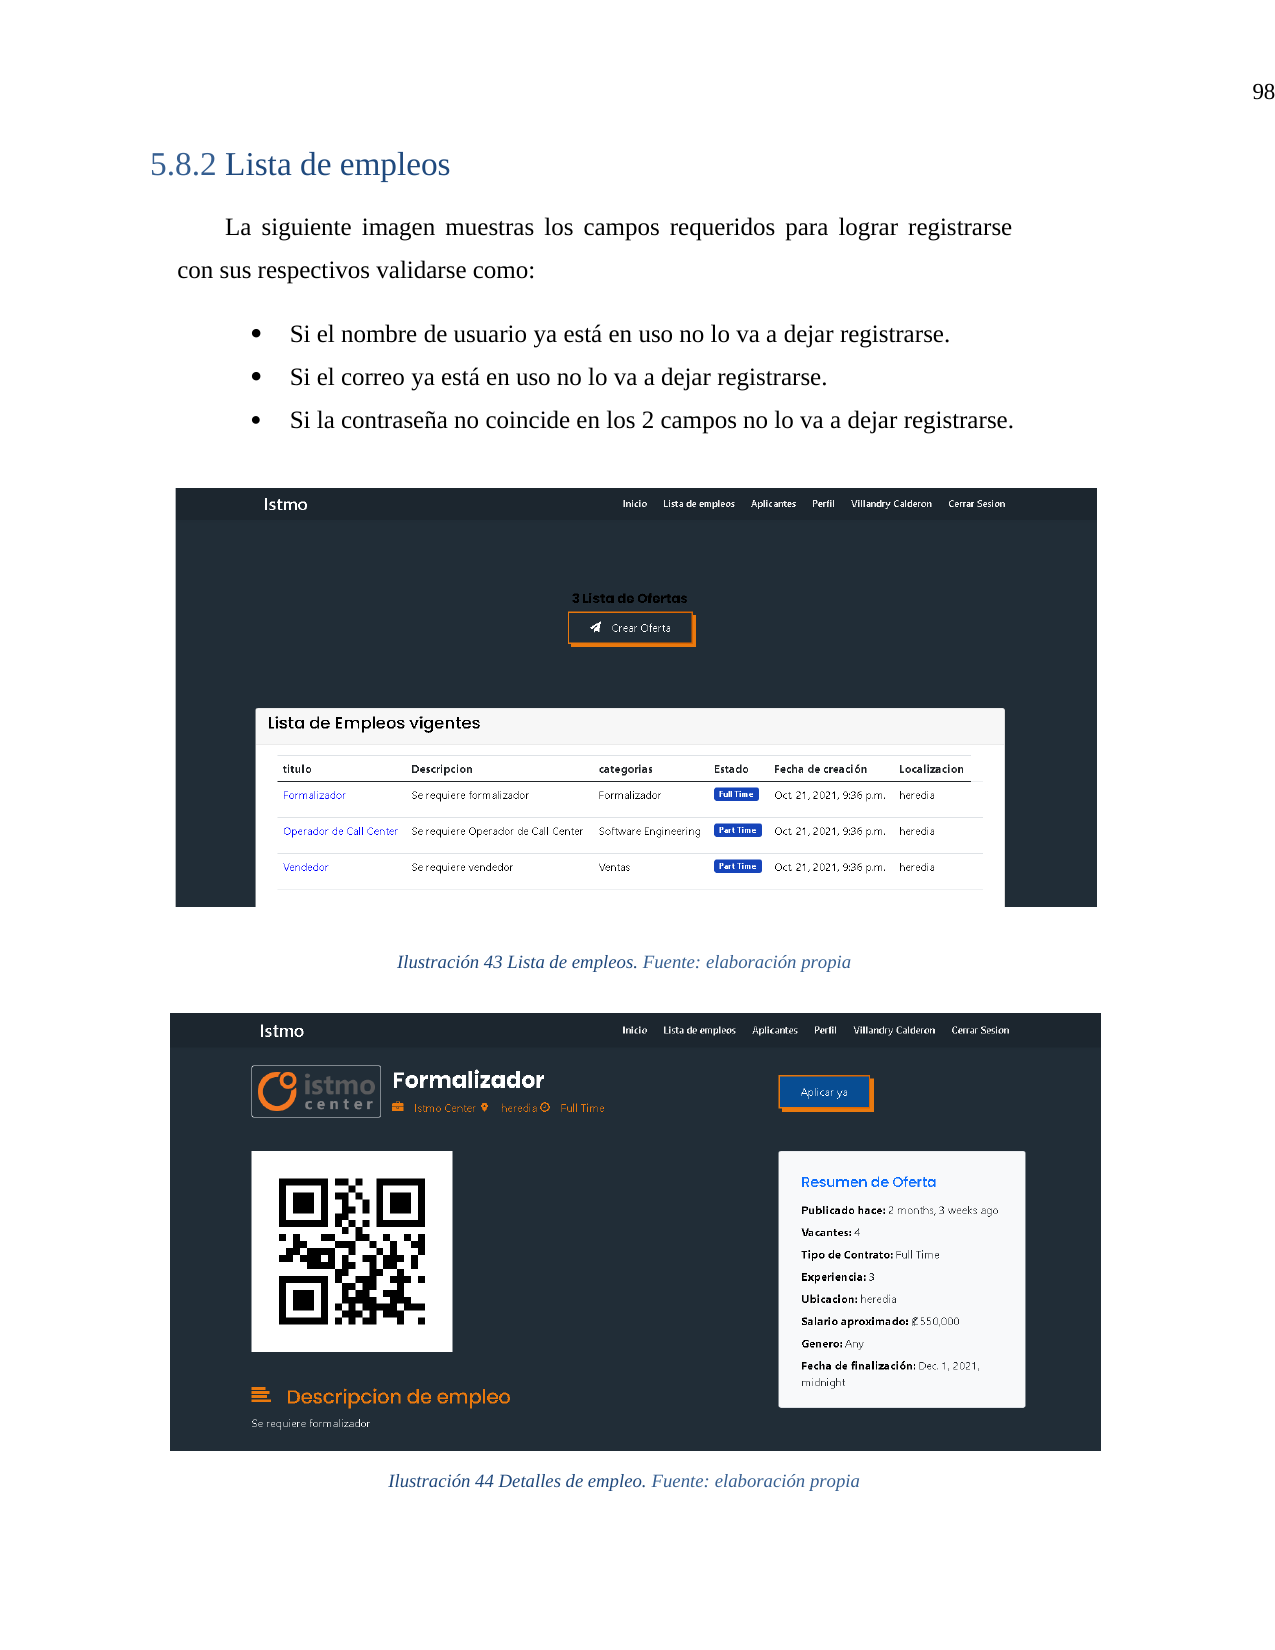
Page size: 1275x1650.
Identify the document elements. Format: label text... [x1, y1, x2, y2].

text Ilustración 44 Detalles de empleo. Fuente: elaboración propia [150, 1431, 1099, 1492]
list Si el nombre de usuario ya está en uso no lo va a dejar registrarse. [252, 319, 1275, 348]
text Ilustración 43 Lista de empleos. Fuente: elaboración propia [150, 912, 1099, 973]
list Si el correo ya está en uso no lo va a dejar registrarse. [252, 362, 1275, 391]
list Lista de empleos [150, 144, 1275, 182]
list Si la contraseña no coincide en los 2 campos no lo va a dejar registrarse. [252, 405, 1275, 433]
picture [170, 1013, 1102, 1451]
text La siguiente imagen muestras los campos requeridos para lograr registrarse con sus respectivos validarse como: [177, 212, 1013, 283]
picture [175, 488, 1097, 907]
